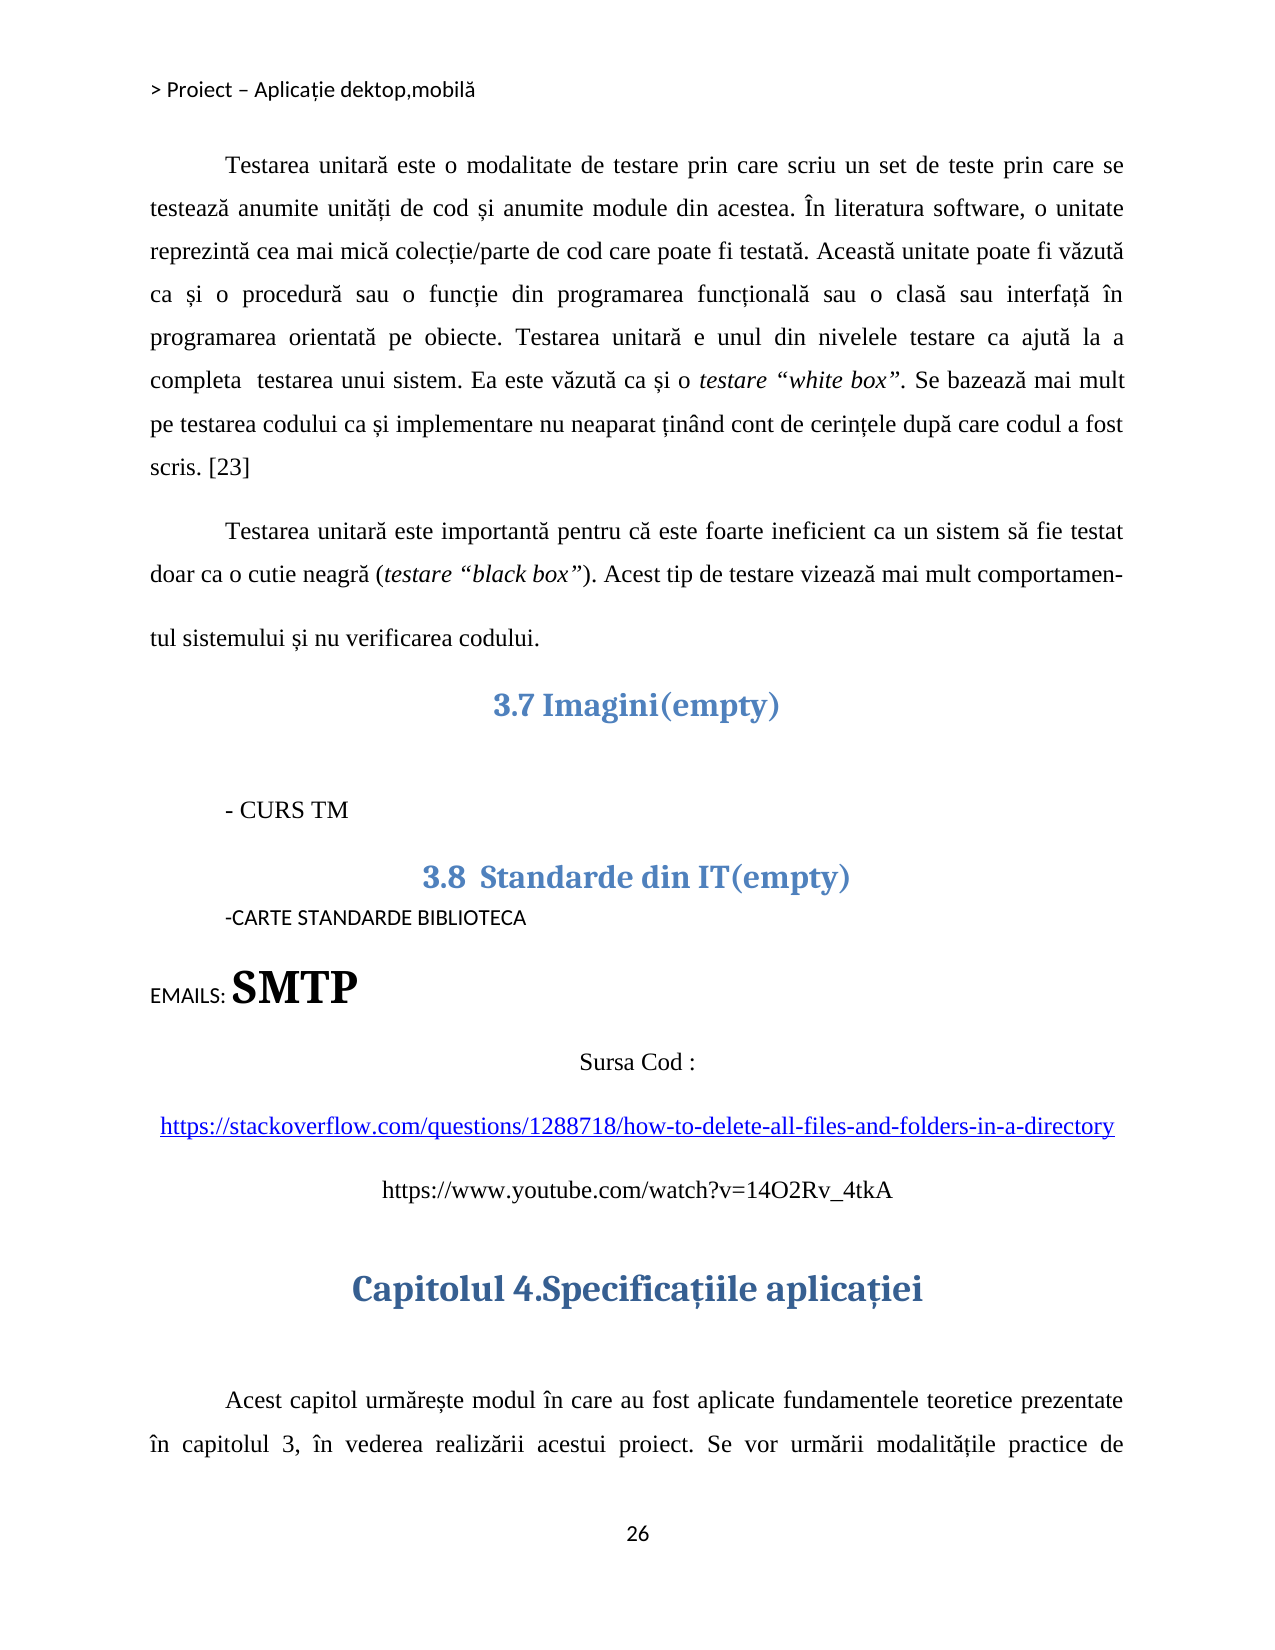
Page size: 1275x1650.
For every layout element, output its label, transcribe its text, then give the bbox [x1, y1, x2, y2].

text Testarea unitară este importantă pentru că este foarte ineficient ca un sistem să fie testat doar ca o cutie neagră (testare “black box”). Acest tip de testare vizează mai mult comportamen- [150, 516, 1125, 588]
text Testarea unitară este o modalitate de testare prin care scriu un set de teste prin care se testează anumite unități de cod și anumite module din acestea. În literatura software, o unitate reprezintă cea mai mică colecție/parte de cod care poate fi testată. Această unitate poate fi văzută ca și o procedură sau o funcție din programarea funcțională sau o clasă sau interfață în programarea orientată pe obiecte. Testarea unitară e unul din nivelele testare ca ajută la a completa testarea unui sistem. Ea este văzută ca și o testare “white box”. Se bazează mai mult pe testarea codului ca și implementare nu neaparat ținând cont de cerințele după care codul a fost scris. [23] [150, 150, 1125, 481]
text EMAILS: SMTP [150, 956, 1125, 1017]
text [150, 1386, 1125, 1457]
subtitle 3.8 Standarde din IT(empty) [150, 859, 1125, 897]
subtitle 3.7 Imagini(empty) [150, 687, 1125, 725]
subtitle Capitolul 4.Specificațiile aplicației [150, 1268, 1125, 1311]
text https://stackoverflow.com/questions/1288718/how-to-delete-all-files-and-folders-in-a-directory [150, 1111, 1125, 1139]
text https://www.youtube.com/watch?v=14O2Rv_4tkA [150, 1175, 1125, 1203]
text Sursa Cod : [150, 1047, 1125, 1076]
text -CARTE STANDARDE BIBLIOTECA [150, 903, 1125, 931]
text tul sistemului și nu verificarea codului. [150, 623, 1125, 652]
text - CURS TM [150, 795, 1125, 824]
